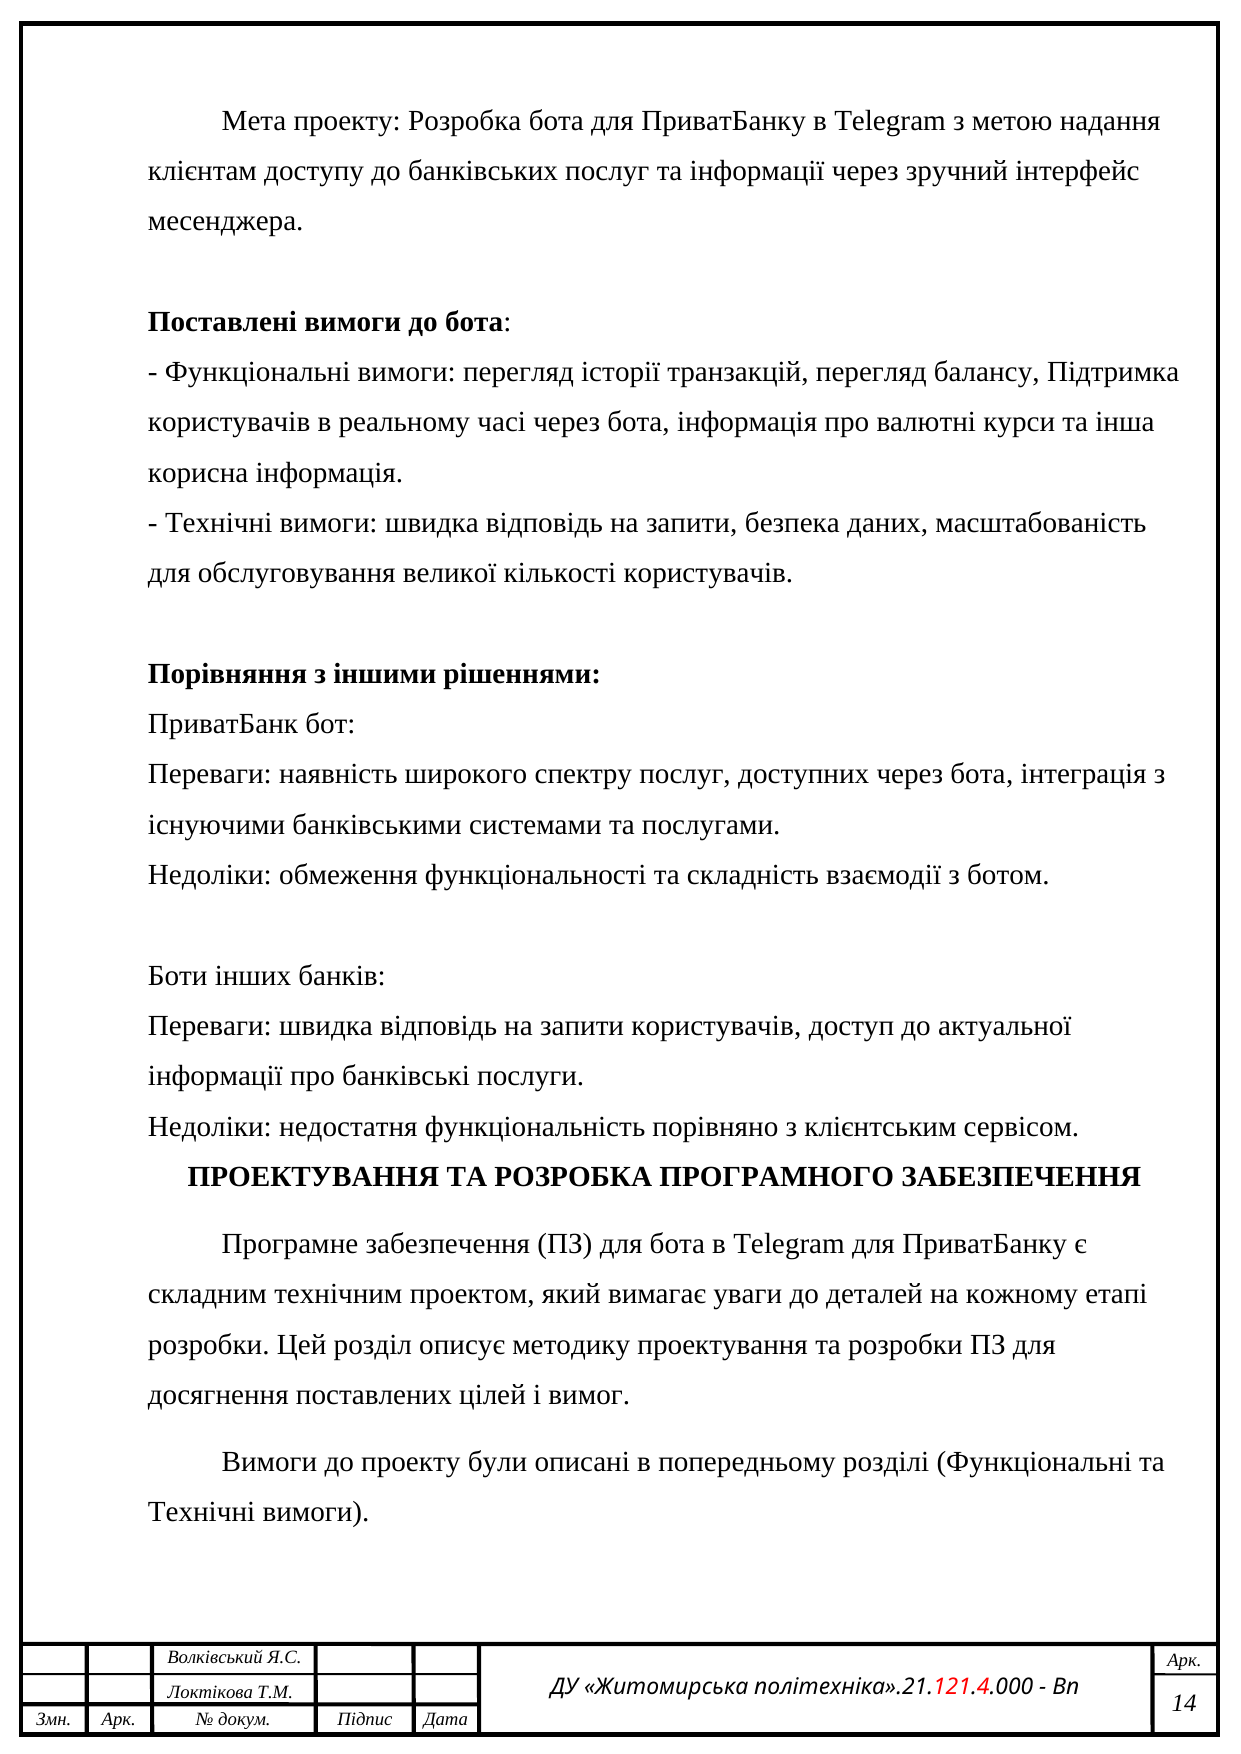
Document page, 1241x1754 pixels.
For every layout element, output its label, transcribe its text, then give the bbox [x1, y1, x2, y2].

text - Технічні вимоги: швидка відповідь на запити, безпека даних, масштабованість для обслуговування великої кількості користувачів. [148, 505, 1181, 589]
text - Функціональні вимоги: перегляд історії транзакцій, перегляд балансу, Підтримка користувачів в реальному часі через бота, інформація про валютні курси та інша корисна інформація. [148, 354, 1181, 488]
text Переваги: наявність широкого спектру послуг, доступних через бота, інтеграція з існуючими банківськими системами та послугами. [148, 757, 1181, 841]
text Недоліки: недостатня функціональність порівняно з клієнтським сервісом. [148, 1109, 1181, 1142]
text Недоліки: обмеження функціональності та складність взаємодії з ботом. [148, 857, 1181, 891]
text ПриватБанк бот: [148, 706, 1181, 740]
text Поставлені вимоги до бота: [148, 304, 1181, 337]
text ПРОЕКТУВАННЯ ТА РОЗРОБКА ПРОГРАМНОГО ЗАБЕЗПЕЧЕННЯ [148, 1159, 1181, 1193]
text Вимоги до проекту були описані в попередньому розділі (Функціональні та Технічні вимоги). [148, 1444, 1181, 1528]
text Мета проекту: Розробка бота для ПриватБанку в Telegram з метою надання клієнтам доступу до банківських послуг та інформації через зручний інтерфейс месенджера. [148, 103, 1181, 237]
text Переваги: швидка відповідь на запити користувачів, доступ до актуальної інформації про банківські послуги. [148, 1008, 1181, 1092]
text Боти інших банків: [148, 958, 1181, 991]
text Порівняння з іншими рішеннями: [148, 656, 1181, 689]
text Програмне забезпечення (ПЗ) для бота в Telegram для ПриватБанку є складним технічним проектом, який вимагає уваги до деталей на кожному етапі розробки. Цей розділ описує методику проектування та розробки ПЗ для досягнення поставлених цілей і вимог. [148, 1226, 1181, 1411]
